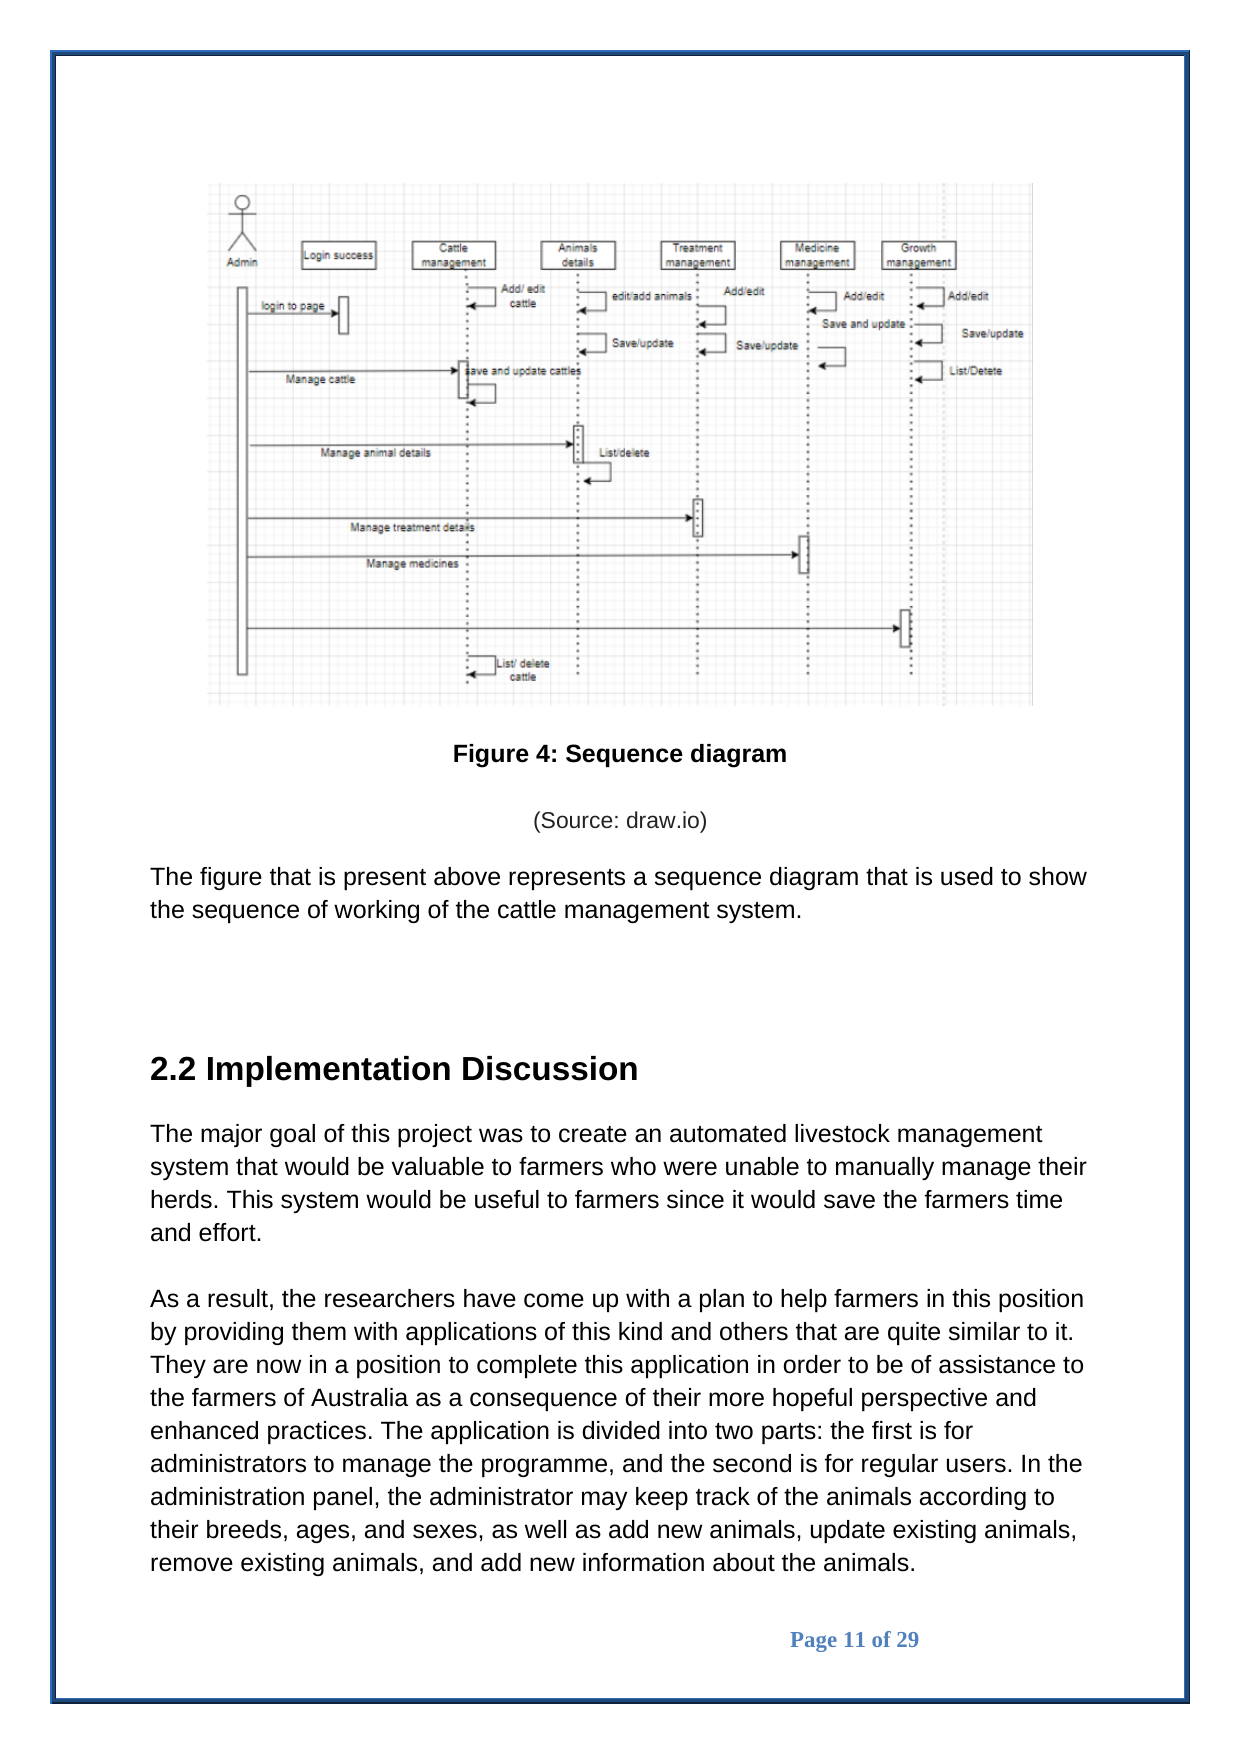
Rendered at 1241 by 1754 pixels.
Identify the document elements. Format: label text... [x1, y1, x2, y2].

text The figure that is present above represents a sequence diagram that is used to show the sequence of working of the cattle management system. [150, 862, 1090, 924]
text As a result, the researchers have come up with a plan to help farmers in this position by providing them with applications of this kind and others that are quite similar to it. They are now in a position to complete this application in order to be of assistance to the farmers of Australia as a consequence of their more hopeful perspective and enhanced practices. The application is divided into two parts: the first is for administrators to manage the programme, and the second is for regular users. In the administration panel, the administrator may keep track of the animals according to their breeds, ages, and sexes, as well as add new animals, update existing animals, remove existing animals, and add new information about the animals. [150, 1284, 1090, 1577]
text The major goal of this project was to create an automated livestock management system that would be valuable to farmers who were unable to manually manage their herds. This system would be useful to farmers since it would save the farmers time and effort. [150, 1119, 1090, 1246]
text (Source: draw.io) [150, 807, 1090, 833]
picture [207, 183, 1034, 706]
subtitle Figure 4: Sequence diagram [150, 739, 1090, 768]
subtitle 2.2 Implementation Discussion [150, 1048, 1090, 1087]
